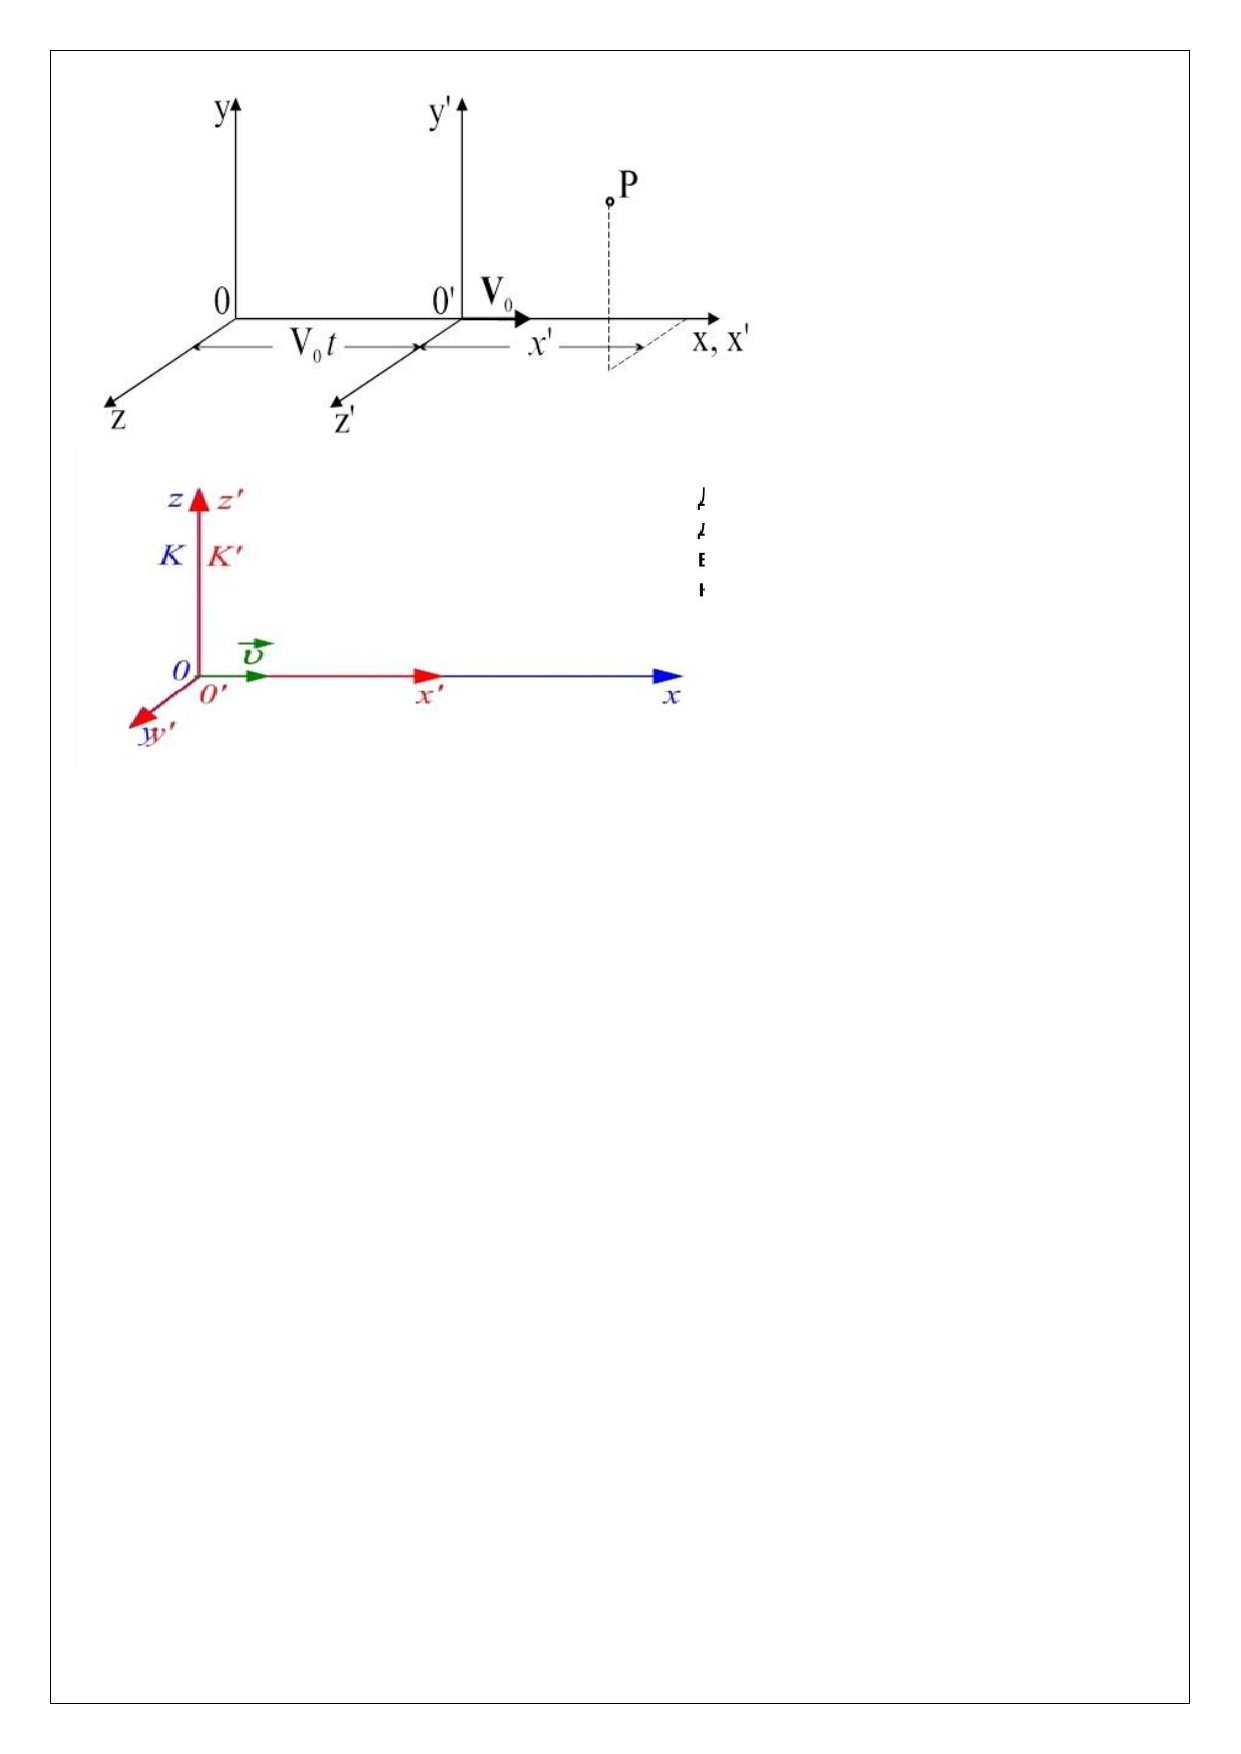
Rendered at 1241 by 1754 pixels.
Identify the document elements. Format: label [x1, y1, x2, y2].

picture [75, 75, 766, 766]
